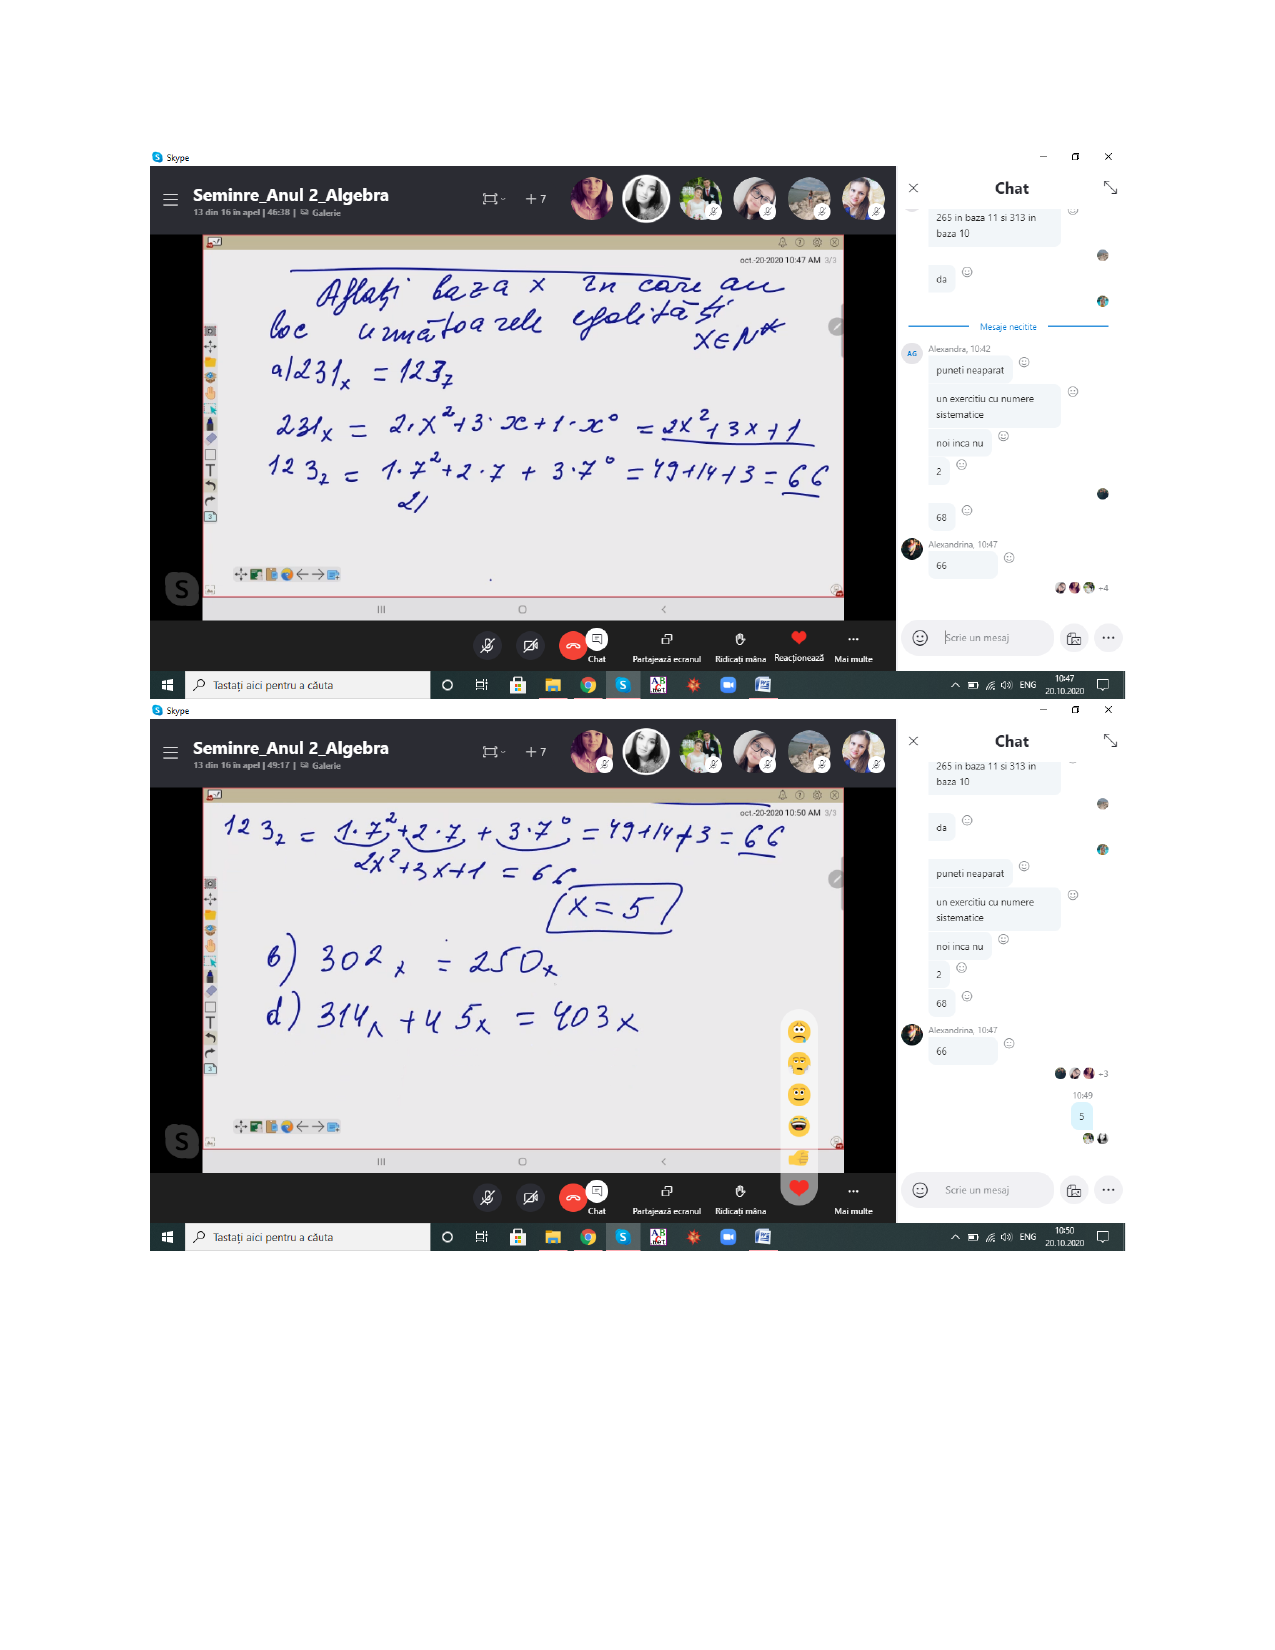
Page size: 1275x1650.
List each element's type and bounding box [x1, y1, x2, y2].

picture [150, 150, 1125, 699]
picture [150, 702, 1125, 1251]
